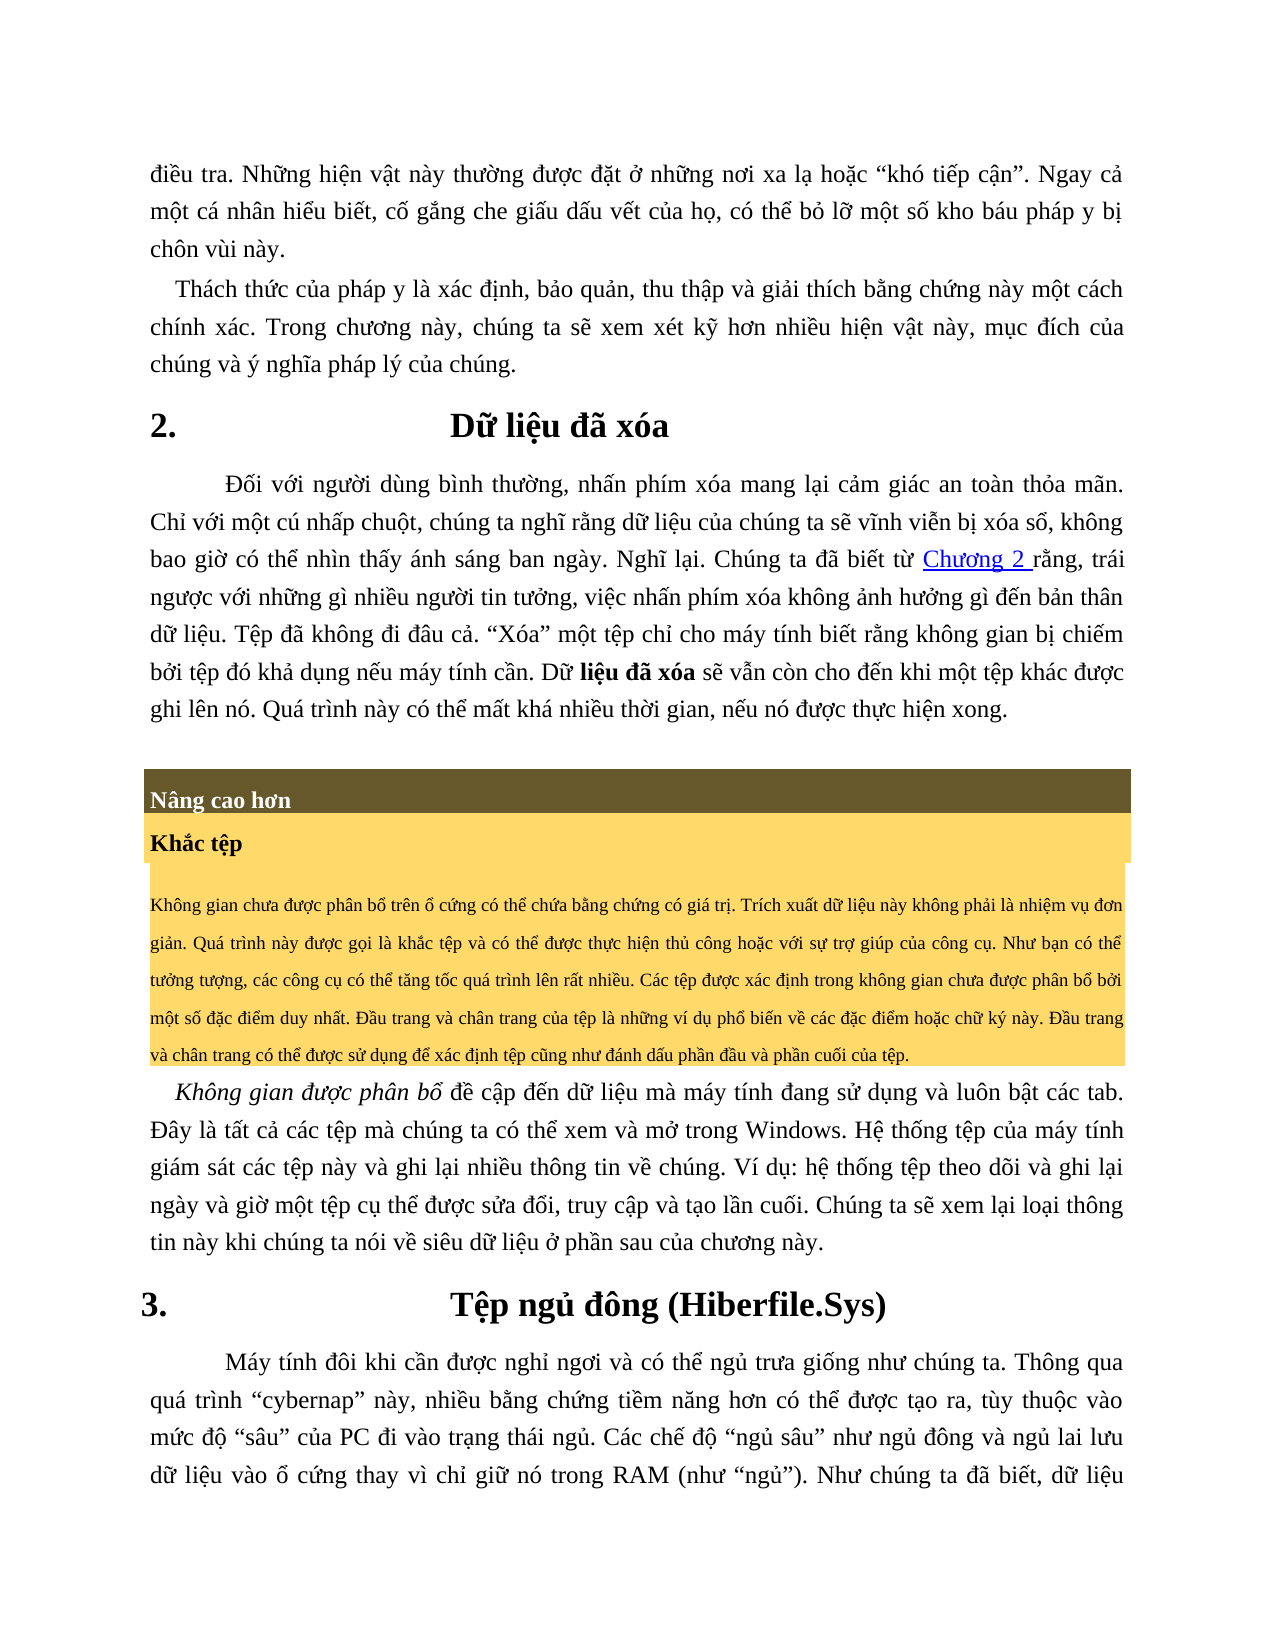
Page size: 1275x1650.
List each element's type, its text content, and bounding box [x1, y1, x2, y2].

subtitle Tệp ngủ đông (Hiberfile.Sys) [141, 1281, 1125, 1324]
text Đối với người dùng bình thường, nhấn phím xóa mang lại cảm giác an toàn thỏa mãn. Chỉ với một cú nhấp chuột, chúng ta nghĩ rằng dữ liệu của chúng ta sẽ vĩnh viễn bị xóa sổ, không bao giờ có thể nhìn thấy ánh sáng ban ngày. Nghĩ lại. Chúng ta đã biết từ Chương 2 rằng, trái ngược với những gì nhiều người tin tưởng, việc nhấn phím xóa không ảnh hưởng gì đến bản thân dữ liệu. Tệp đã không đi đâu cả. “Xóa” một tệp chỉ cho máy tính biết rằng không gian bị chiếm bởi tệp đó khả dụng nếu máy tính cần. Dữ liệu đã xóa sẽ vẫn còn cho đến khi một tệp khác được ghi lên nó. Quá trình này có thể mất khá nhiều thời gian, nếu nó được thực hiện xong. [150, 460, 1125, 723]
text Thách thức của pháp y là xác định, bảo quản, thu thập và giải thích bằng chứng này một cách chính xác. Trong chương này, chúng ta sẽ xem xét kỹ hơn nhiều hiện vật này, mục đích của chúng và ý nghĩa pháp lý của chúng. [150, 265, 1125, 378]
subtitle Dữ liệu đã xóa [150, 403, 1125, 445]
text Khắc tệp [144, 813, 1131, 863]
text Không gian chưa được phân bổ trên ổ cứng có thể chứa bằng chứng có giá trị. Trích xuất dữ liệu này không phải là nhiệm vụ đơn giản. Quá trình này được gọi là khắc tệp và có thể được thực hiện thủ công hoặc với sự trợ giúp của công cụ. Như bạn có thể tưởng tượng, các công cụ có thể tăng tốc quá trình lên rất nhiều. Các tệp được xác định trong không gian chưa được phân bổ bởi một số đặc điểm duy nhất. Đầu trang và chân trang của tệp là những ví dụ phổ biến về các đặc điểm hoặc chữ ký này. Đầu trang và chân trang có thể được sử dụng để xác định tệp cũng như đánh dấu phần đầu và phần cuối của tệp. [150, 878, 1125, 1066]
text Không gian được phân bổ đề cập đến dữ liệu mà máy tính đang sử dụng và luôn bật các tab. Đây là tất cả các tệp mà chúng ta có thể xem và mở trong Windows. Hệ thống tệp của máy tính giám sát các tệp này và ghi lại nhiều thông tin về chúng. Ví dụ: hệ thống tệp theo dõi và ghi lại ngày và giờ một tệp cụ thể được sửa đổi, truy cập và tạo lần cuối. Chúng ta sẽ xem lại loại thông tin này khi chúng ta nói về siêu dữ liệu ở phần sau của chương này. [150, 1069, 1125, 1256]
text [150, 1339, 1125, 1489]
text Nâng cao hơn [144, 769, 1131, 813]
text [150, 150, 1125, 262]
